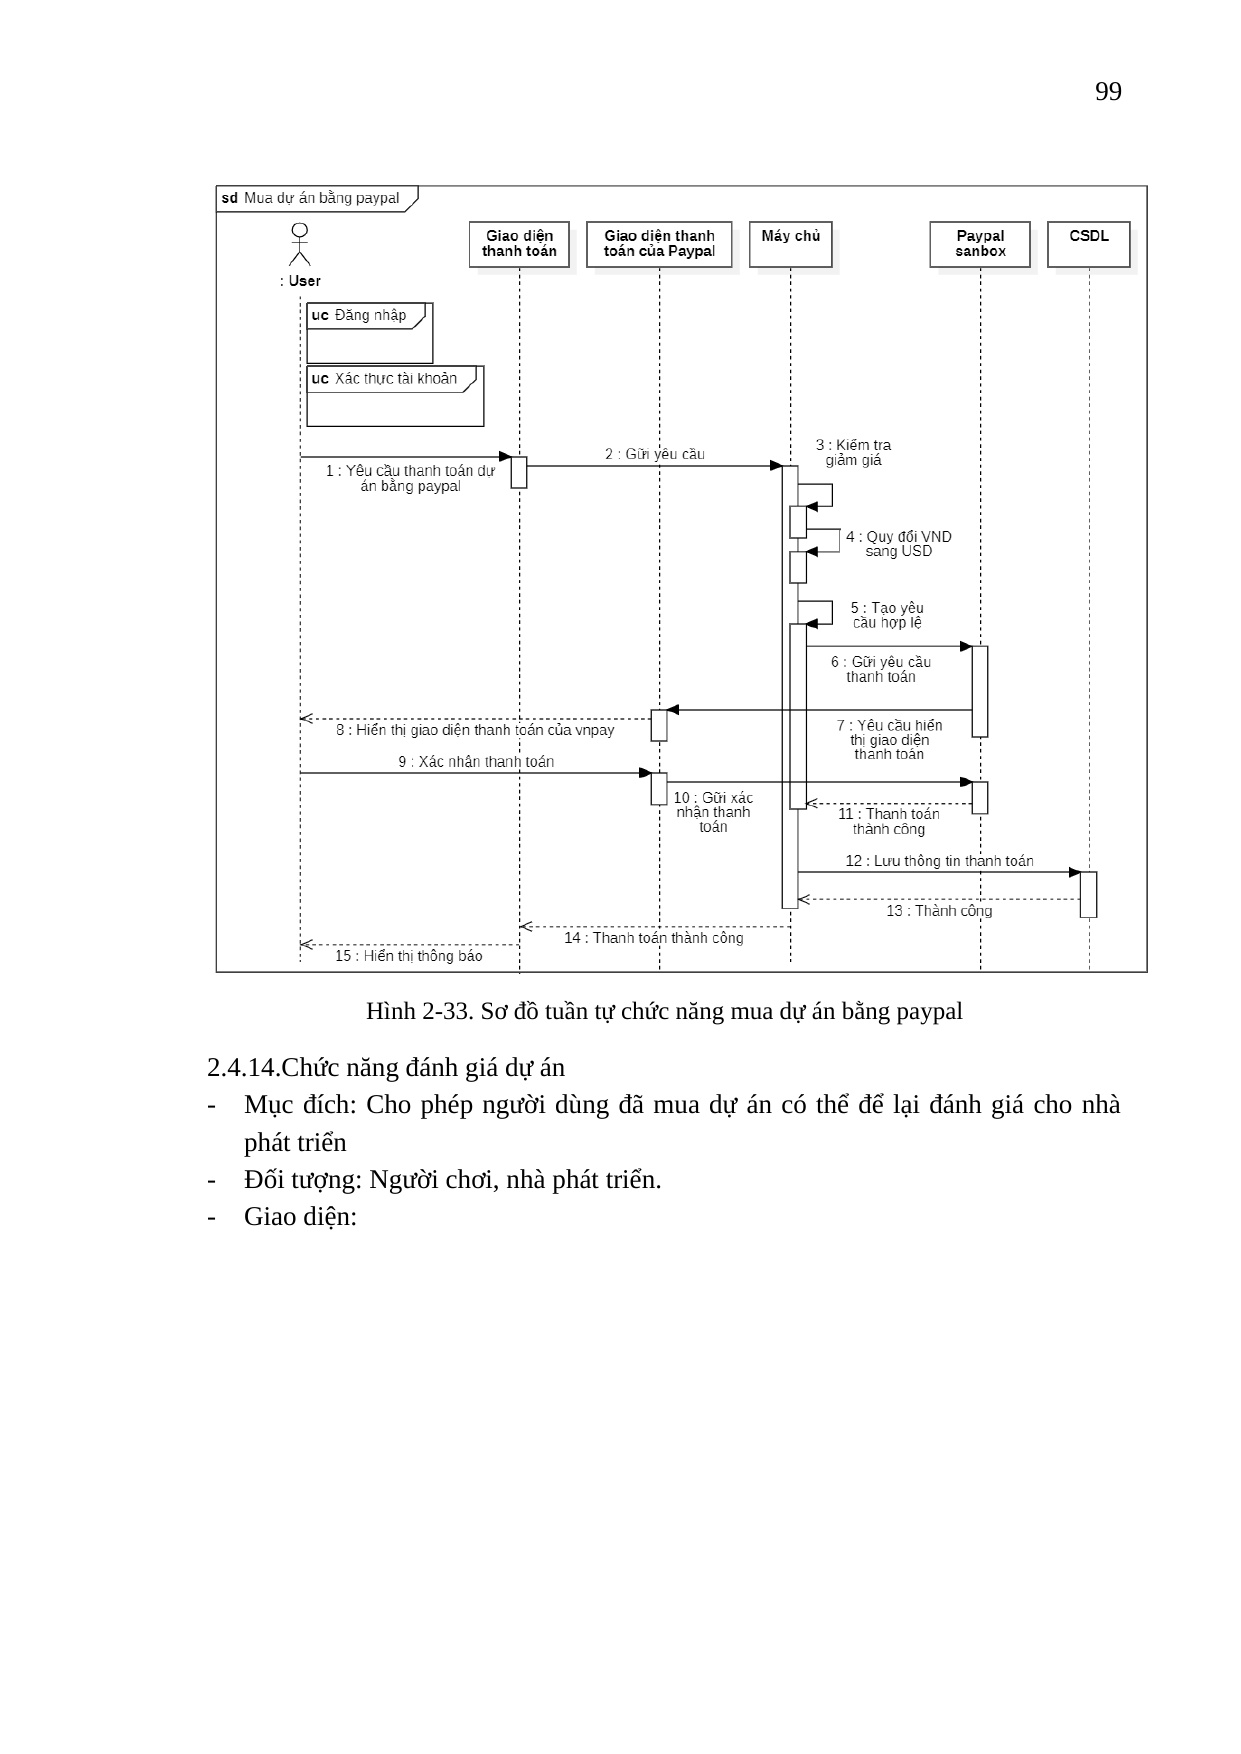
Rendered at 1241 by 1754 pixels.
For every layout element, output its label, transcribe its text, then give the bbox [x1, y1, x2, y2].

subtitle Chức năng đánh giá dự án [207, 1051, 1122, 1082]
list Đối tượng: Người chơi, nhà phát triển. [207, 1163, 1122, 1194]
list Giao diện: [207, 1201, 1122, 1232]
picture [206, 177, 1155, 974]
text Hình 2-33. Sơ đồ tuần tự chức năng mua dự án bằng paypal [207, 996, 1122, 1025]
list Mục đích: Cho phép người dùng đã mua dự án có thể để lại đánh giá cho nhà phát triển [207, 1089, 1122, 1157]
